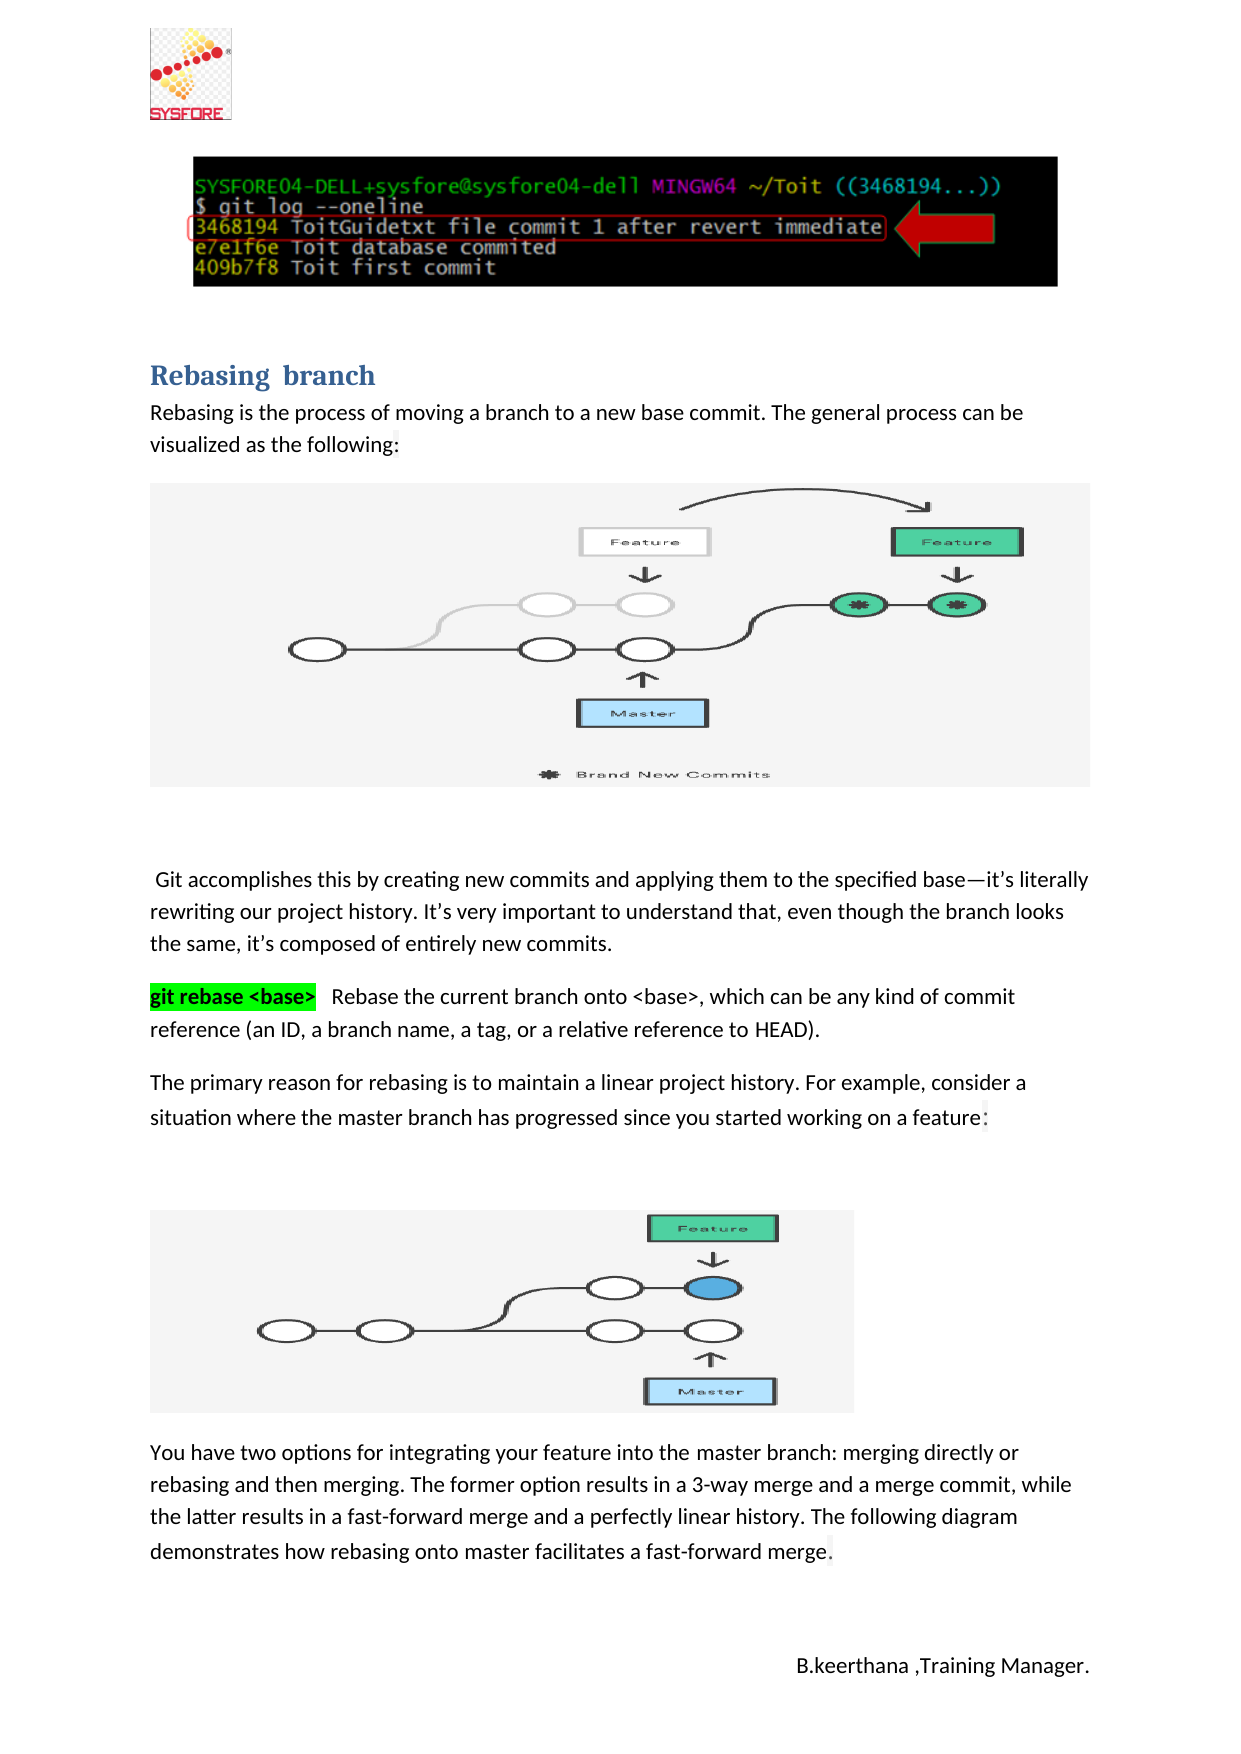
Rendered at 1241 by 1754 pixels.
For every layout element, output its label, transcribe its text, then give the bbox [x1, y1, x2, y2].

picture [150, 483, 1091, 787]
picture [150, 150, 1091, 306]
text git rebase <base> Rebase the current branch onto <base>, which can be any kind of commit reference (an ID, a branch name, a tag, or a relative reference to HEAD). [150, 982, 1090, 1043]
subtitle Rebasing branch [150, 359, 1090, 393]
text Rebasing is the process of moving a branch to a new base commit. The general process can be visualized as the following: [150, 398, 1090, 458]
text The primary reason for rebasing is to maintain a linear project history. For example, consider a situation where the master branch has progressed since you started working on a feature: [150, 1068, 1090, 1132]
picture [150, 1210, 855, 1413]
text Git accomplishes this by creating new commits and applying them to the specified base—it’s literally rewriting our project history. It’s very important to understand that, even though the branch looks the same, it’s composed of entirely new commits. [150, 865, 1090, 957]
picture [150, 28, 232, 120]
text You have two options for integrating your feature into the master branch: merging directly or rebasing and then merging. The former option results in a 3-way merge and a merge commit, while the latter results in a fast-forward merge and a perfectly linear history. The following diagram demonstrates how rebasing onto master facilitates a fast-forward merge. [150, 1438, 1090, 1566]
